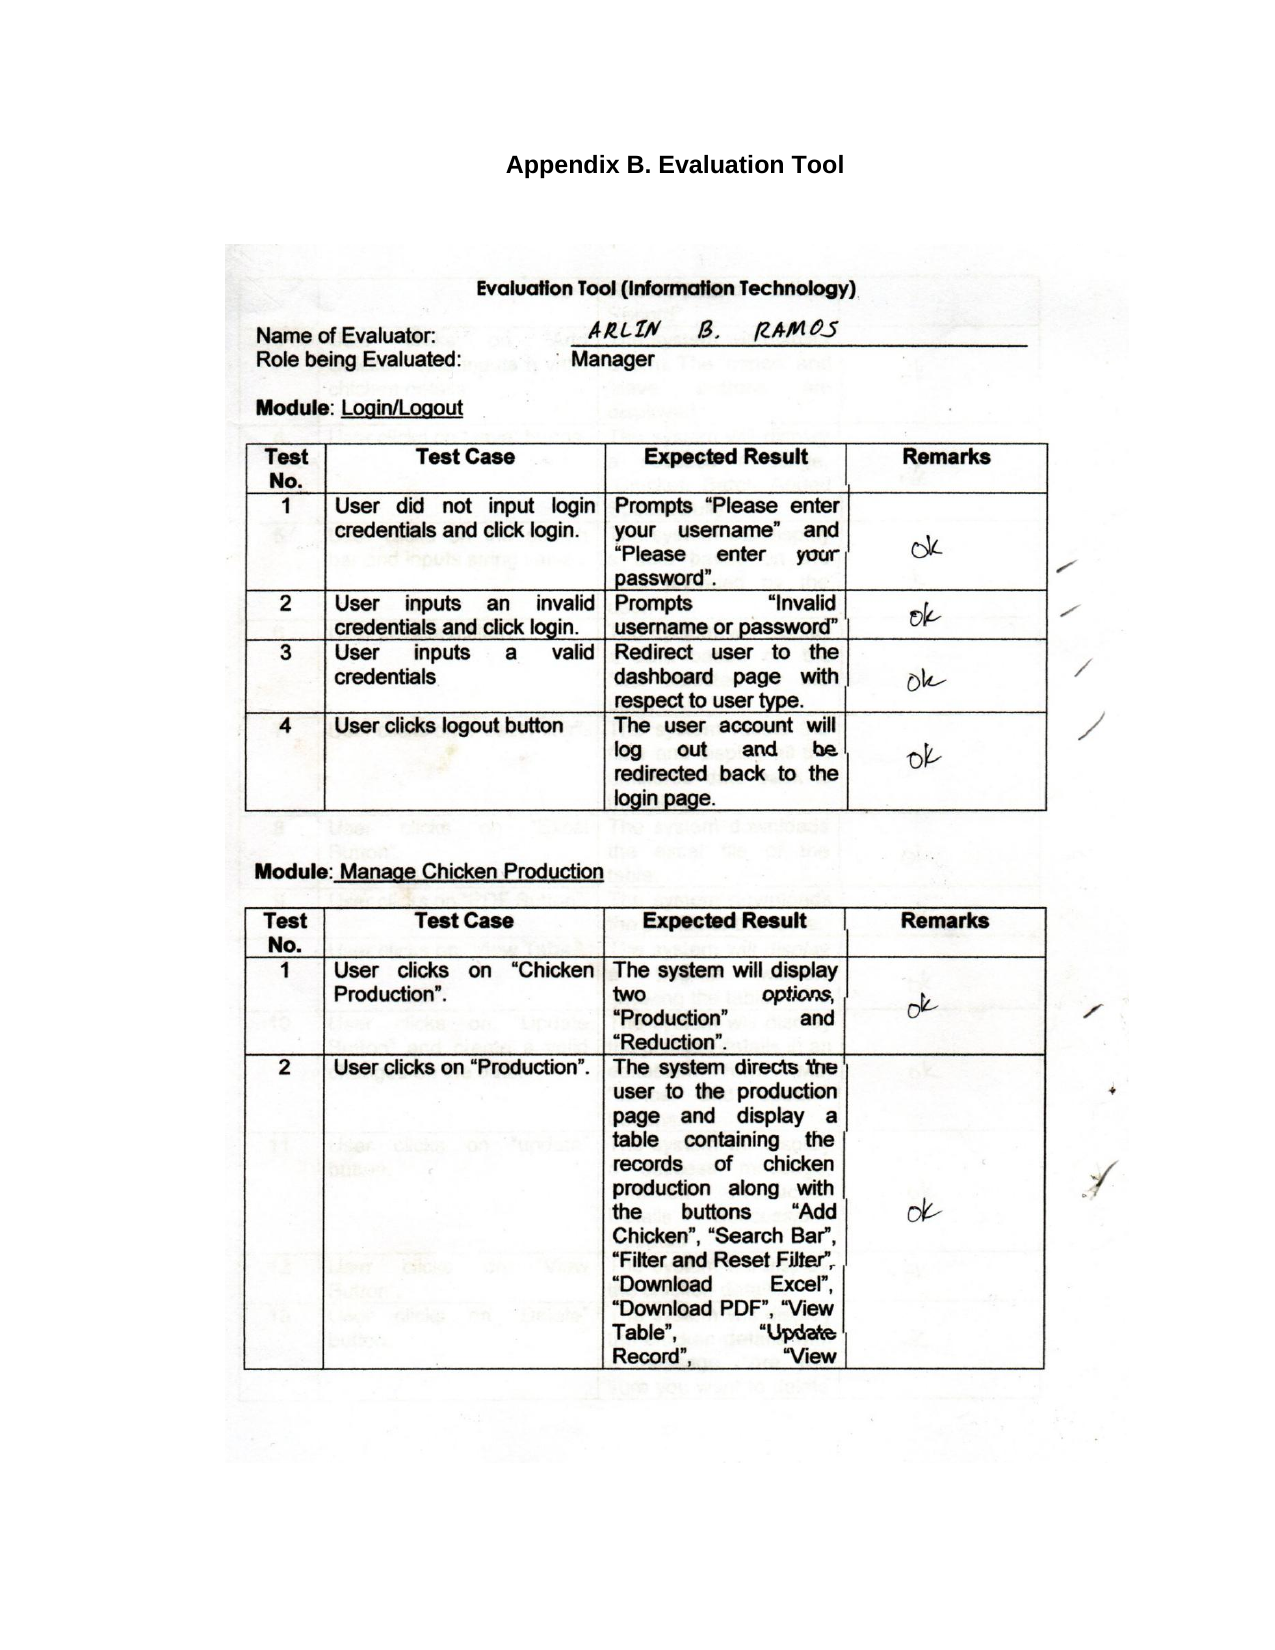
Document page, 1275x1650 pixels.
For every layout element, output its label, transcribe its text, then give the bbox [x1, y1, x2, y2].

text Appendix B. Evaluation Tool [225, 150, 1125, 179]
picture [225, 244, 1129, 1463]
